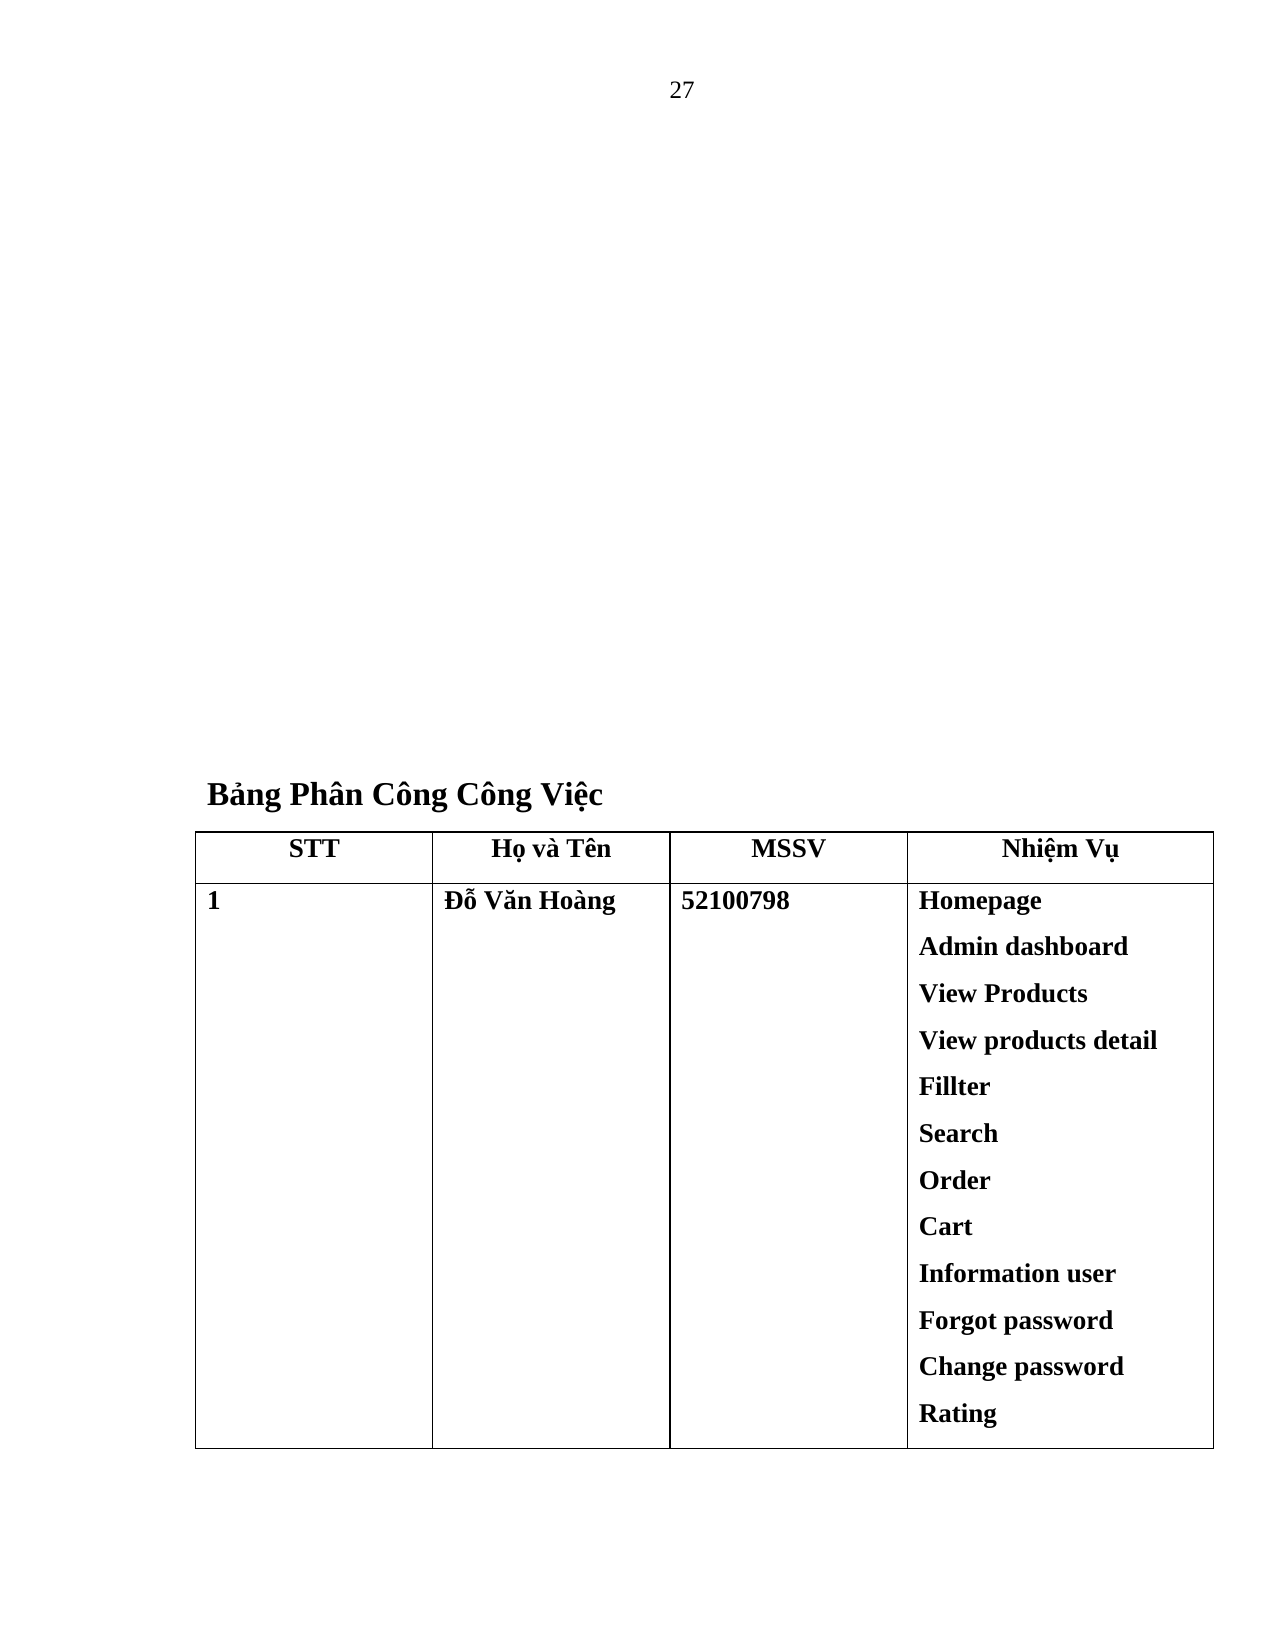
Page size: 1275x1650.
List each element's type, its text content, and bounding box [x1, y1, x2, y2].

table_header Họ và Tên [433, 833, 669, 883]
table_header STT [196, 833, 432, 883]
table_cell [908, 884, 1213, 1447]
table_header MSSV [671, 833, 907, 883]
table_header Nhiệm Vụ [908, 833, 1213, 883]
table_cell 52100798 [671, 884, 907, 1447]
table_cell Đỗ Văn Hoàng [433, 884, 669, 1447]
table_cell 1 [196, 884, 432, 1447]
text Bảng Phân Công Công Việc [207, 774, 1157, 812]
